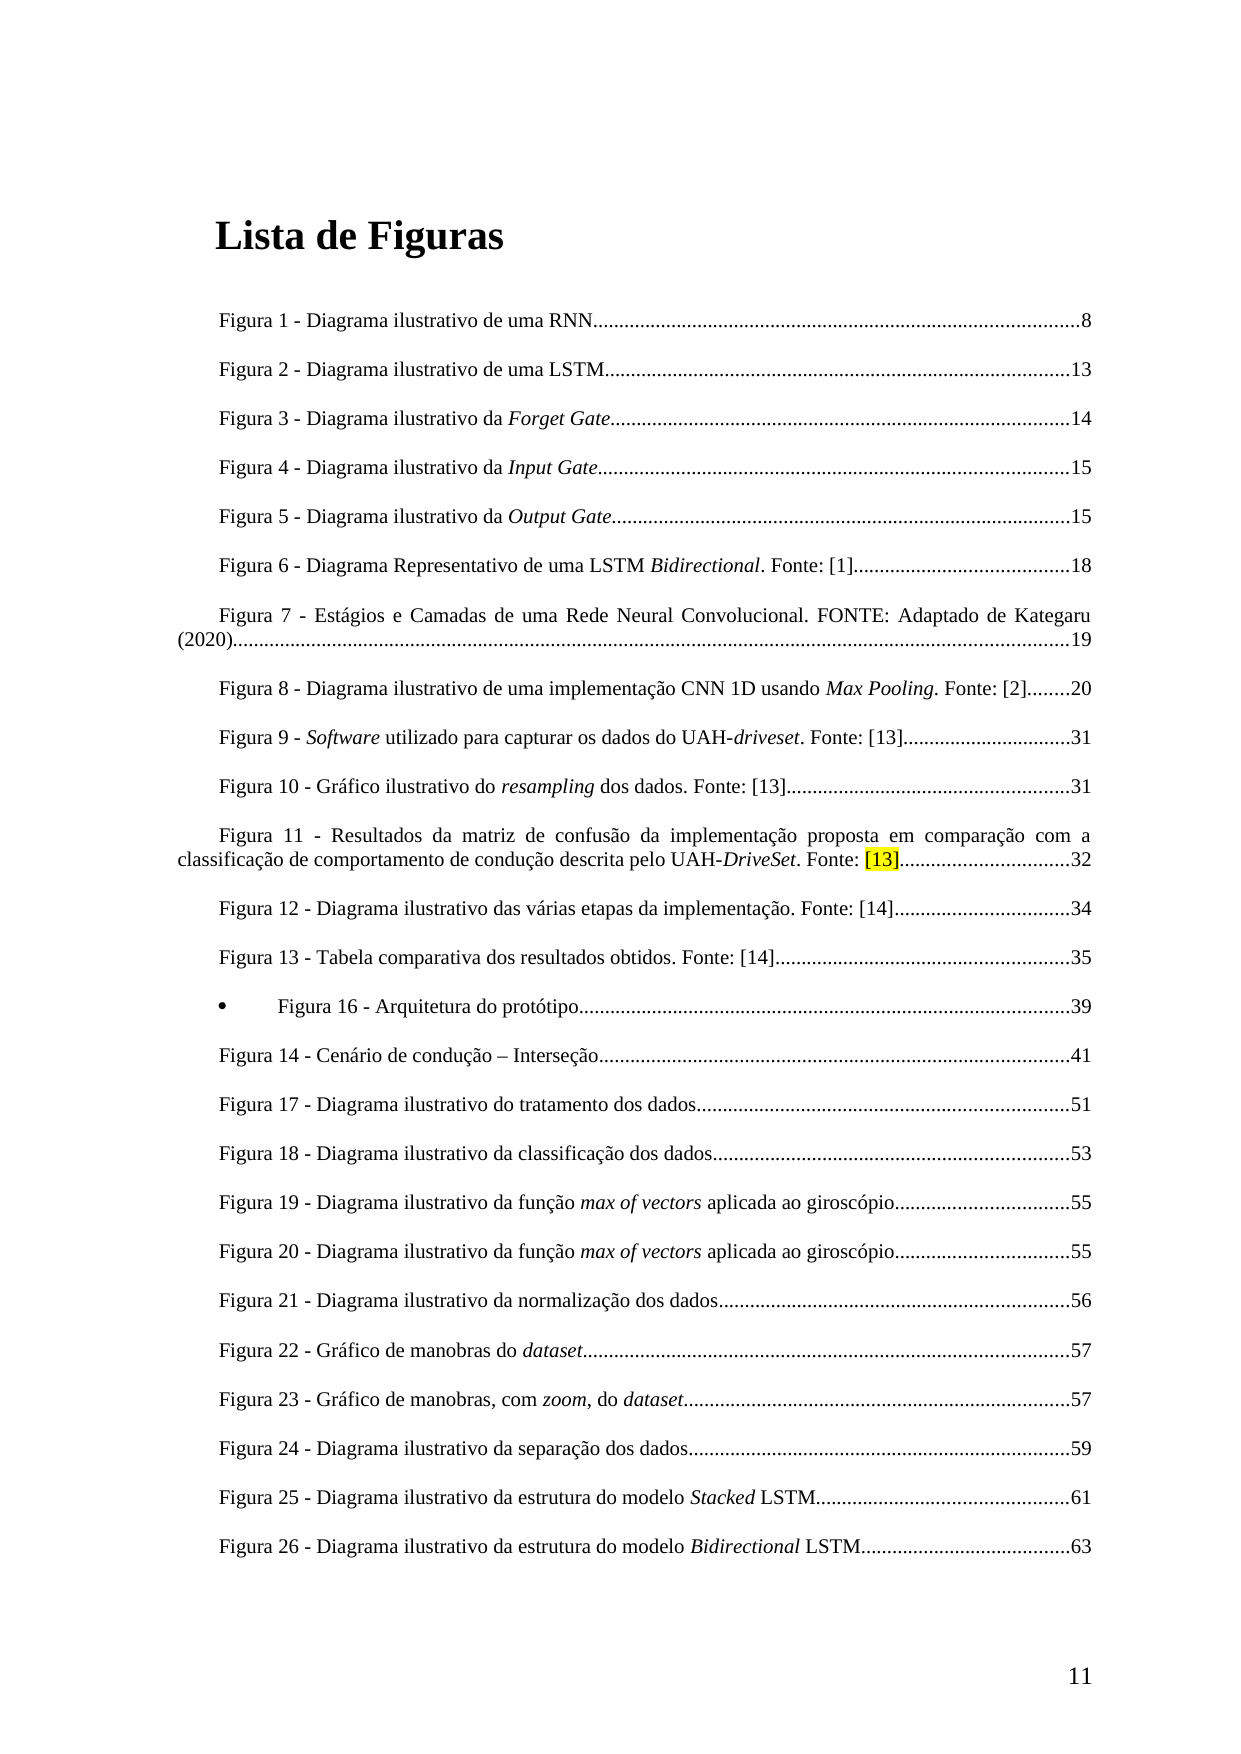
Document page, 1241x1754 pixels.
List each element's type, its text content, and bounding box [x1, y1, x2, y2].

text Figura 26 - Diagrama ilustrativo da estrutura do modelo Bidirectional LSTM 63 [177, 1534, 1092, 1558]
text Figura 1 - Diagrama ilustrativo de uma RNN 8 [177, 308, 1092, 332]
text Figura 9 - Software utilizado para capturar os dados do UAH-driveset. Fonte: [13] 31 [177, 725, 1092, 749]
text Figura 18 - Diagrama ilustrativo da classificação dos dados 53 [177, 1141, 1092, 1165]
text Figura 2 - Diagrama ilustrativo de uma LSTM 13 [177, 357, 1092, 381]
text Figura 6 - Diagrama Representativo de uma LSTM Bidirectional. Fonte: [1] 18 [177, 553, 1092, 577]
text Figura 12 - Diagrama ilustrativo das várias etapas da implementação. Fonte: [14] 34 [177, 896, 1092, 920]
text Figura 7 - Estágios e Camadas de uma Rede Neural Convolucional. FONTE: Adaptado de Kategaru (2020) 19 [177, 602, 1092, 651]
text Figura 11 - Resultados da matriz de confusão da implementação proposta em comparação com a classificação de comportamento de condução descrita pelo UAH-DriveSet. Fonte: [13] 32 [177, 823, 1092, 871]
text Figura 14 - Cenário de condução – Interseção 41 [177, 1043, 1092, 1067]
text Figura 8 - Diagrama ilustrativo de uma implementação CNN 1D usando Max Pooling. Fonte: [2] 20 [177, 676, 1092, 700]
text Figura 5 - Diagrama ilustrativo da Output Gate 15 [177, 504, 1092, 528]
text Figura 24 - Diagrama ilustrativo da separação dos dados 59 [177, 1436, 1092, 1460]
text Figura 21 - Diagrama ilustrativo da normalização dos dados 56 [177, 1288, 1092, 1312]
text Figura 17 - Diagrama ilustrativo do tratamento dos dados 51 [177, 1092, 1092, 1116]
text Figura 25 - Diagrama ilustrativo da estrutura do modelo Stacked LSTM 61 [177, 1485, 1092, 1509]
text Figura 19 - Diagrama ilustrativo da função max of vectors aplicada ao giroscópio 55 [177, 1190, 1092, 1214]
text Figura 22 - Gráfico de manobras do dataset 57 [177, 1337, 1092, 1362]
text Figura 4 - Diagrama ilustrativo da Input Gate 15 [177, 455, 1092, 479]
text Figura 20 - Diagrama ilustrativo da função max of vectors aplicada ao giroscópio 55 [177, 1239, 1092, 1263]
text Figura 23 - Gráfico de manobras, com zoom, do dataset 57 [177, 1387, 1092, 1411]
text Figura 13 - Tabela comparativa dos resultados obtidos. Fonte: [14] 35 [177, 945, 1092, 969]
subtitle Lista de Figuras [215, 210, 1092, 258]
text Figura 3 - Diagrama ilustrativo da Forget Gate 14 [177, 406, 1092, 430]
text  Figura 16 - Arquitetura do protótipo 39 [177, 994, 1092, 1018]
text Figura 10 - Gráfico ilustrativo do resampling dos dados. Fonte: [13] 31 [177, 774, 1092, 798]
